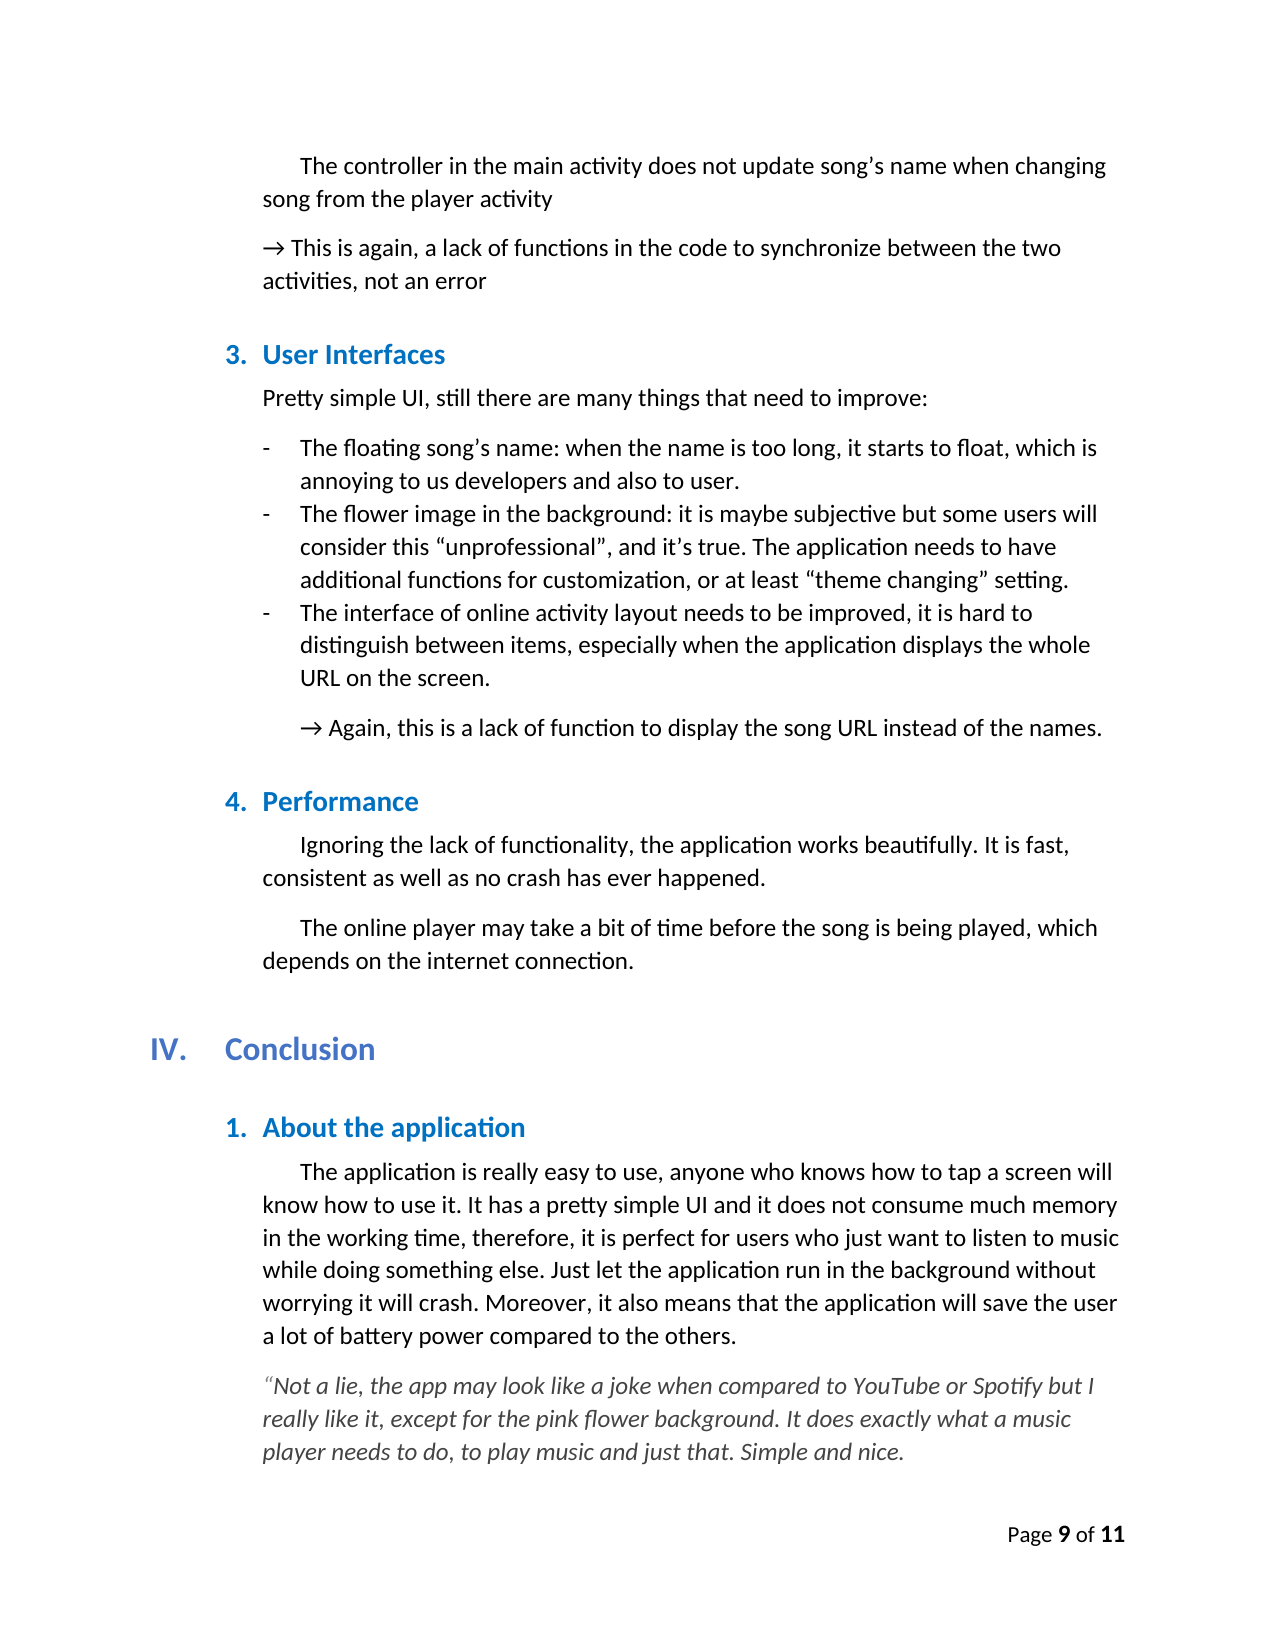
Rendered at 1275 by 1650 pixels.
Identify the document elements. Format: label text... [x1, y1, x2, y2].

list The interface of online activity layout needs to be improved, it is hard to distinguish between items, especially when the application displays the whole URL on the screen. [262, 597, 1125, 693]
text The controller in the main activity does not update song’s name when changing song from the player activity [262, 150, 1125, 213]
text “Not a lie, the app may look like a joke when compared to YouTube or Spotify but I really like it, except for the pink flower background. It does exactly what a music player needs to do, to play music and just that. Simple and nice. [262, 1370, 1125, 1466]
list The floating song’s name: when the name is too long, it starts to float, which is annoying to us developers and also to user. [262, 432, 1125, 496]
text → Again, this is a lack of function to display the song URL instead of the names. [300, 712, 1125, 743]
subtitle Performance [225, 783, 1125, 818]
text Ignoring the lack of functionality, the application works beautifully. It is fast, consistent as well as no crash has ever happened. [262, 829, 1125, 893]
text The online player may take a bit of time before the song is being played, which depends on the internet connection. [262, 912, 1125, 975]
list The flower image in the background: it is maybe subjective but some users will consider this “unprofessional”, and it’s true. The application needs to have additional functions for customization, or at least “theme changing” setting. [262, 498, 1125, 594]
text Pretty simple UI, still there are many things that need to improve: [262, 383, 1125, 413]
text The application is really easy to use, anyone who knows how to tap a screen will know how to use it. It has a pretty simple UI and it does not consume much memory in the working time, therefore, it is perfect for users who just want to listen to music while doing something else. Just let the application run in the background without worrying it will crash. Moreover, it also means that the application will save the user a lot of battery power compared to the others. [262, 1156, 1125, 1351]
subtitle Conclusion [187, 1028, 1125, 1068]
subtitle User Interfaces [225, 336, 1125, 371]
subtitle About the application [225, 1109, 1125, 1145]
text → This is again, a lack of functions in the code to synchronize between the two activities, not an error [262, 232, 1125, 296]
